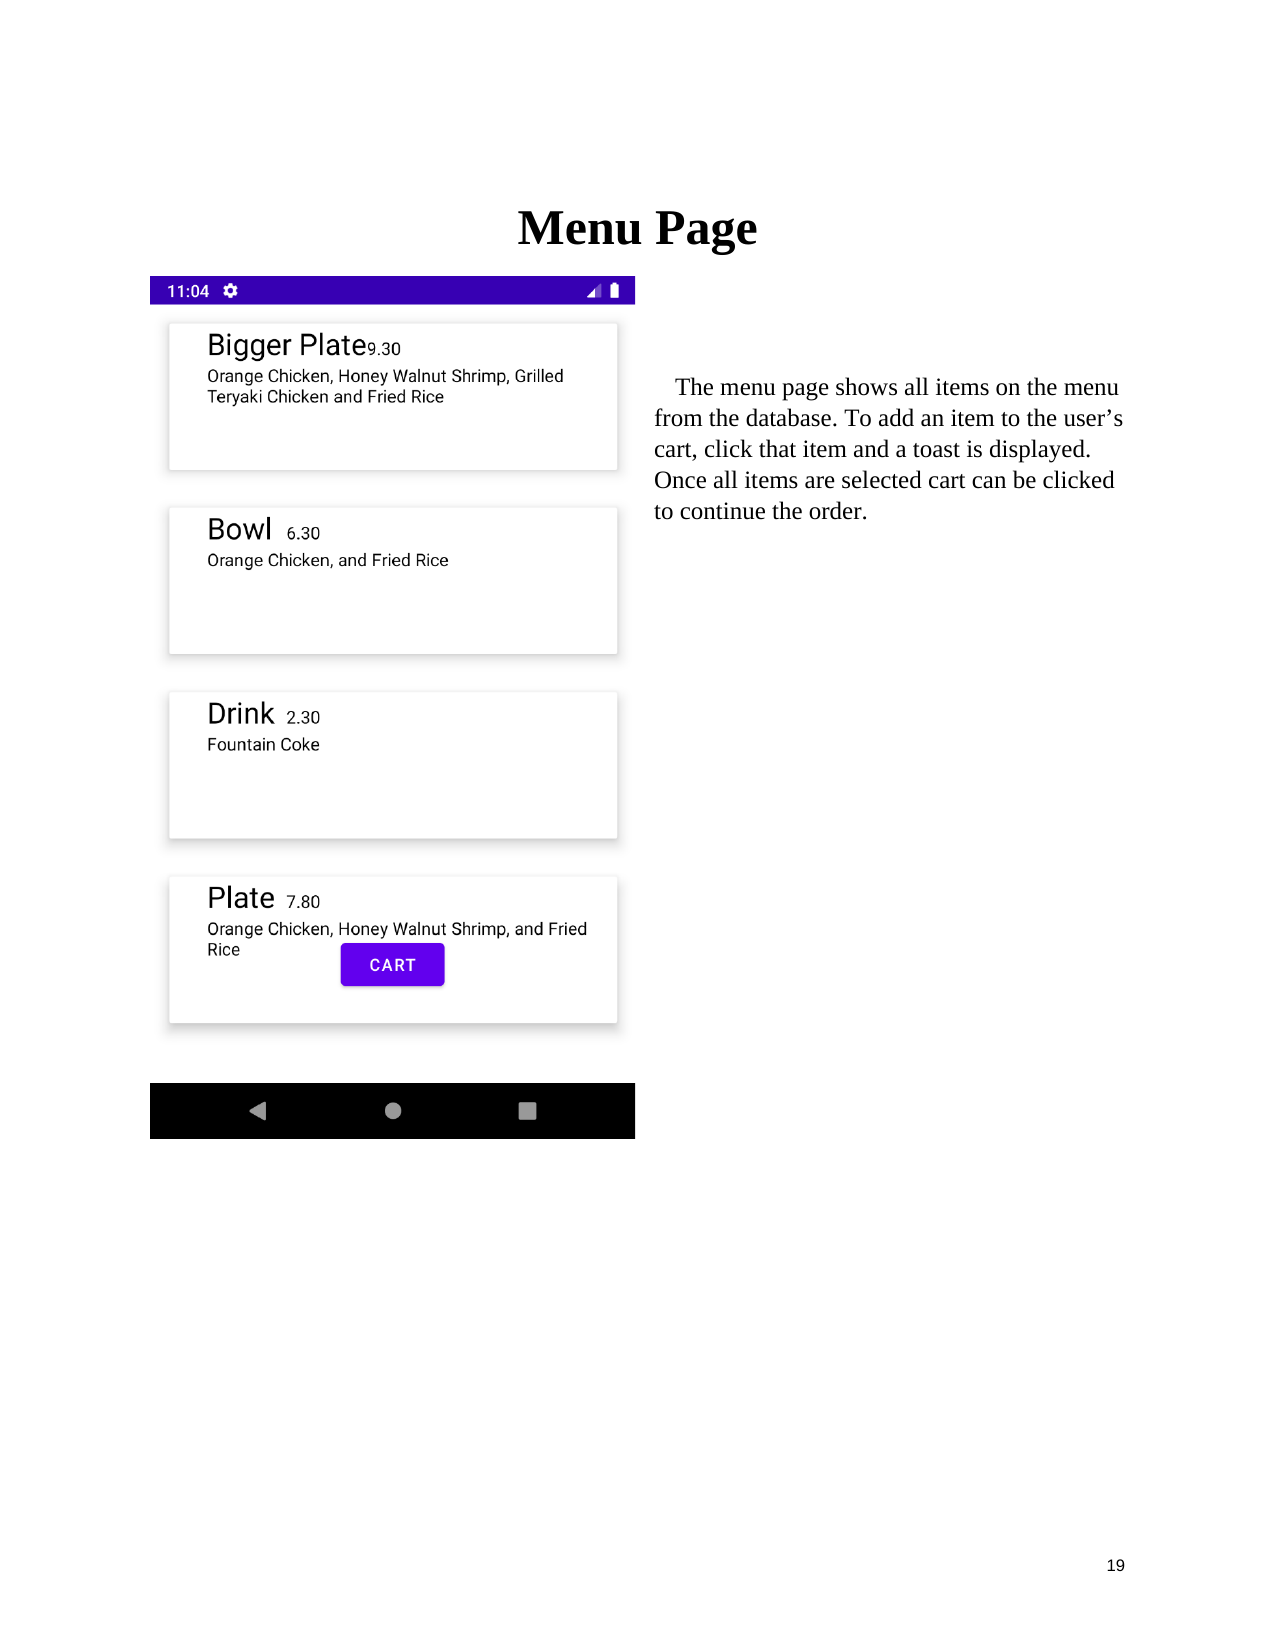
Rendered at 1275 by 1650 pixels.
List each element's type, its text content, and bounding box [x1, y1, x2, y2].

picture [150, 276, 636, 1139]
text The menu page shows all items on the menu from the database. To add an item to the user’s cart, click that item and a toast is displayed. Once all items are selected cart can be clicked to continue the order. [636, 372, 1125, 525]
text Menu Page [150, 198, 1125, 255]
